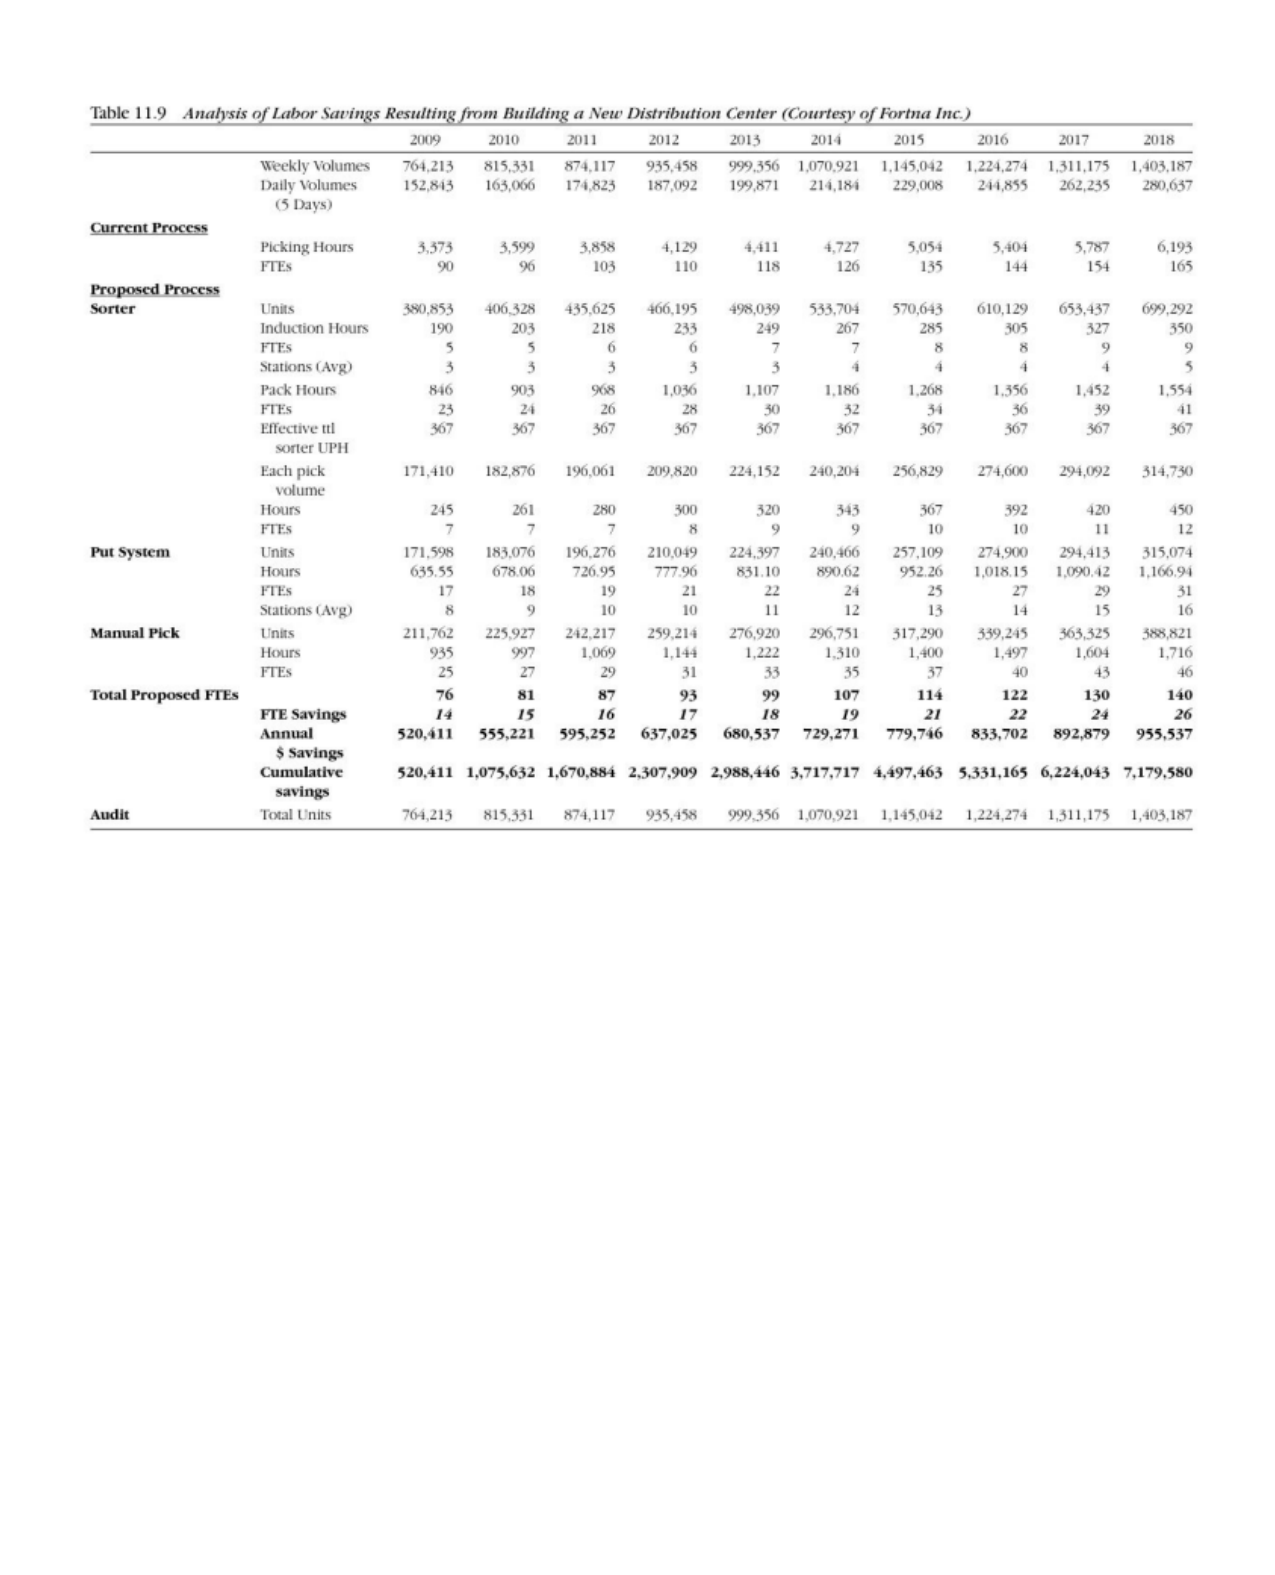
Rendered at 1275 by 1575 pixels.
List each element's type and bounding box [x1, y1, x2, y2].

picture [75, 87, 1208, 838]
